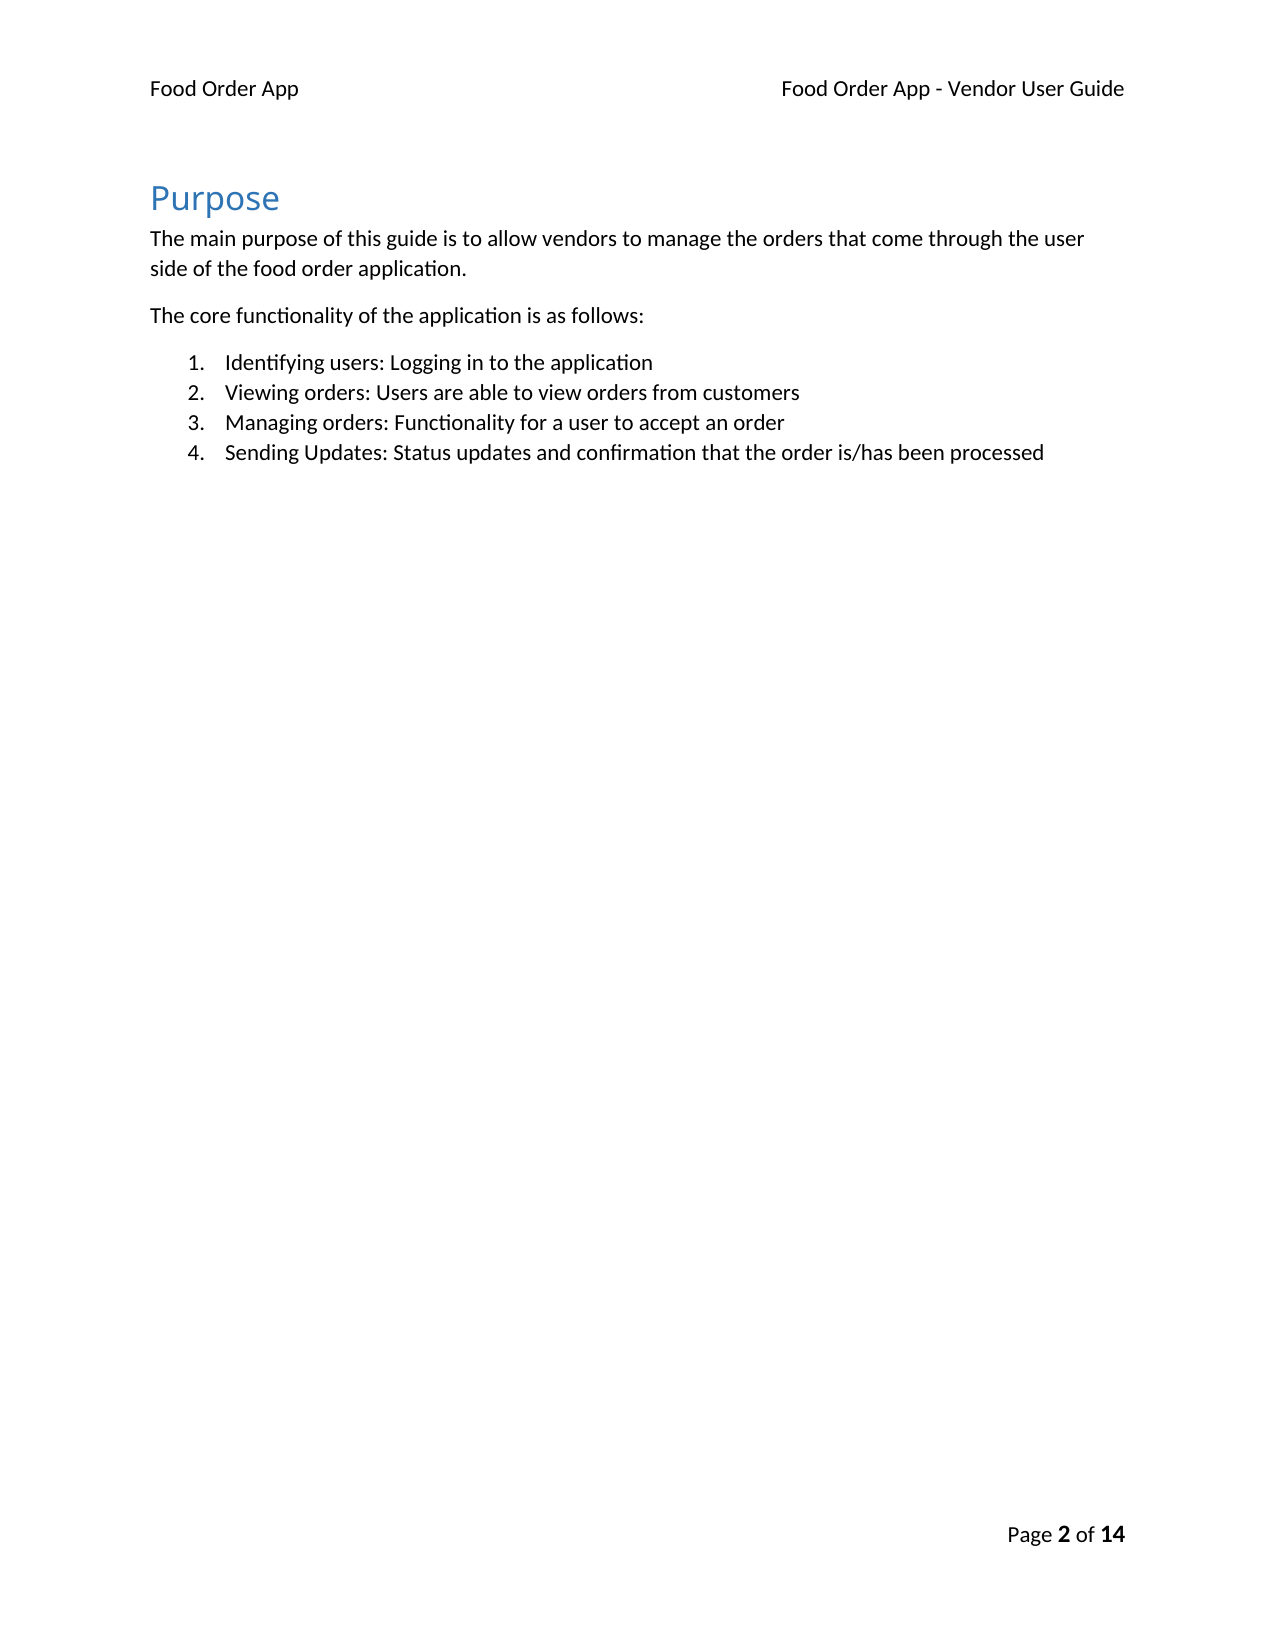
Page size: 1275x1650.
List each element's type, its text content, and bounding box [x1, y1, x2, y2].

list Viewing orders: Users are able to view orders from customers [187, 378, 1125, 406]
list Identifying users: Logging in to the application [187, 348, 1125, 376]
list Sending Updates: Status updates and confirmation that the order is/has been processed [187, 438, 1125, 467]
text The core functionality of the application is as follows: [150, 301, 1125, 329]
list Managing orders: Functionality for a user to accept an order [187, 408, 1125, 436]
subtitle Purpose [150, 175, 1125, 220]
text The main purpose of this guide is to allow vendors to manage the orders that come through the user side of the food order application. [150, 224, 1125, 282]
